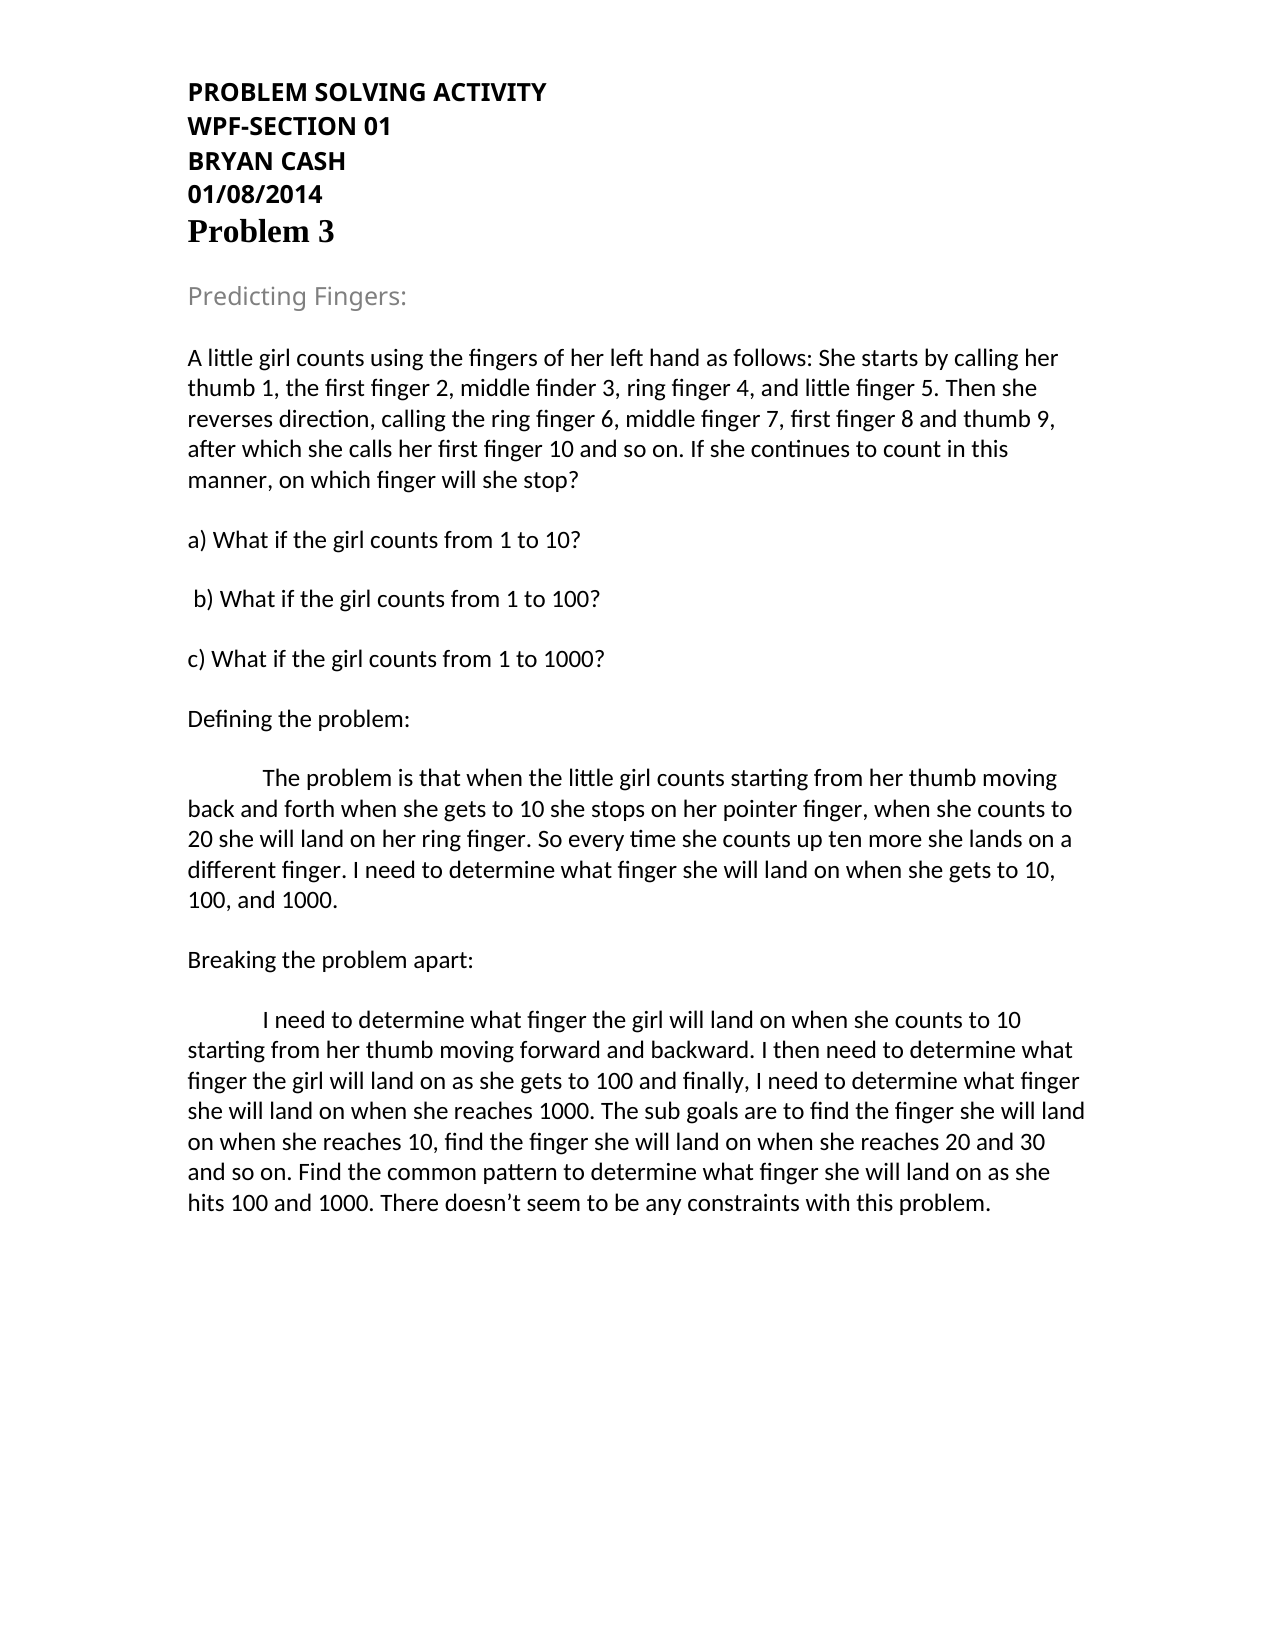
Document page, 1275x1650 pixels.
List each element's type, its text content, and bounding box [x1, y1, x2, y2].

text Breaking the problem apart: [187, 944, 1087, 975]
text Defining the problem: [187, 703, 1087, 733]
text Predicting Fingers: [187, 279, 1087, 313]
text b) What if the girl counts from 1 to 100? [187, 583, 1087, 614]
text The problem is that when the little girl counts starting from her thumb moving back and forth when she gets to 10 she stops on her pointer finger, when she counts to 20 she will land on her ring finger. So every time she counts up ten more she lands on a different finger. I need to determine what finger she will land on when she gets to 10, 100, and 1000. [187, 762, 1087, 915]
text I need to determine what finger the girl will land on when she counts to 10 starting from her thumb moving forward and backward. I then need to determine what finger the girl will land on as she gets to 100 and finally, I need to determine what finger she will land on when she reaches 1000. The sub goals are to find the finger she will land on when she reaches 10, find the finger she will land on when she reaches 20 and 30 and so on. Find the common pattern to determine what finger she will land on as she hits 100 and 1000. There doesn’t seem to be any constraints with this problem. [187, 1004, 1087, 1218]
text A little girl counts using the fingers of her left hand as follows: She starts by calling her thumb 1, the first finger 2, middle finder 3, ring finger 4, and little finger 5. Then she reverses direction, calling the ring finger 6, middle finger 7, first finger 8 and thumb 9, after which she calls her first finger 10 and so on. If she continues to count in this manner, on which finger will she stop? [187, 342, 1087, 494]
text a) What if the girl counts from 1 to 10? [187, 524, 1087, 554]
text Problem 3 [187, 211, 1087, 249]
text c) What if the girl counts from 1 to 1000? [187, 643, 1087, 674]
